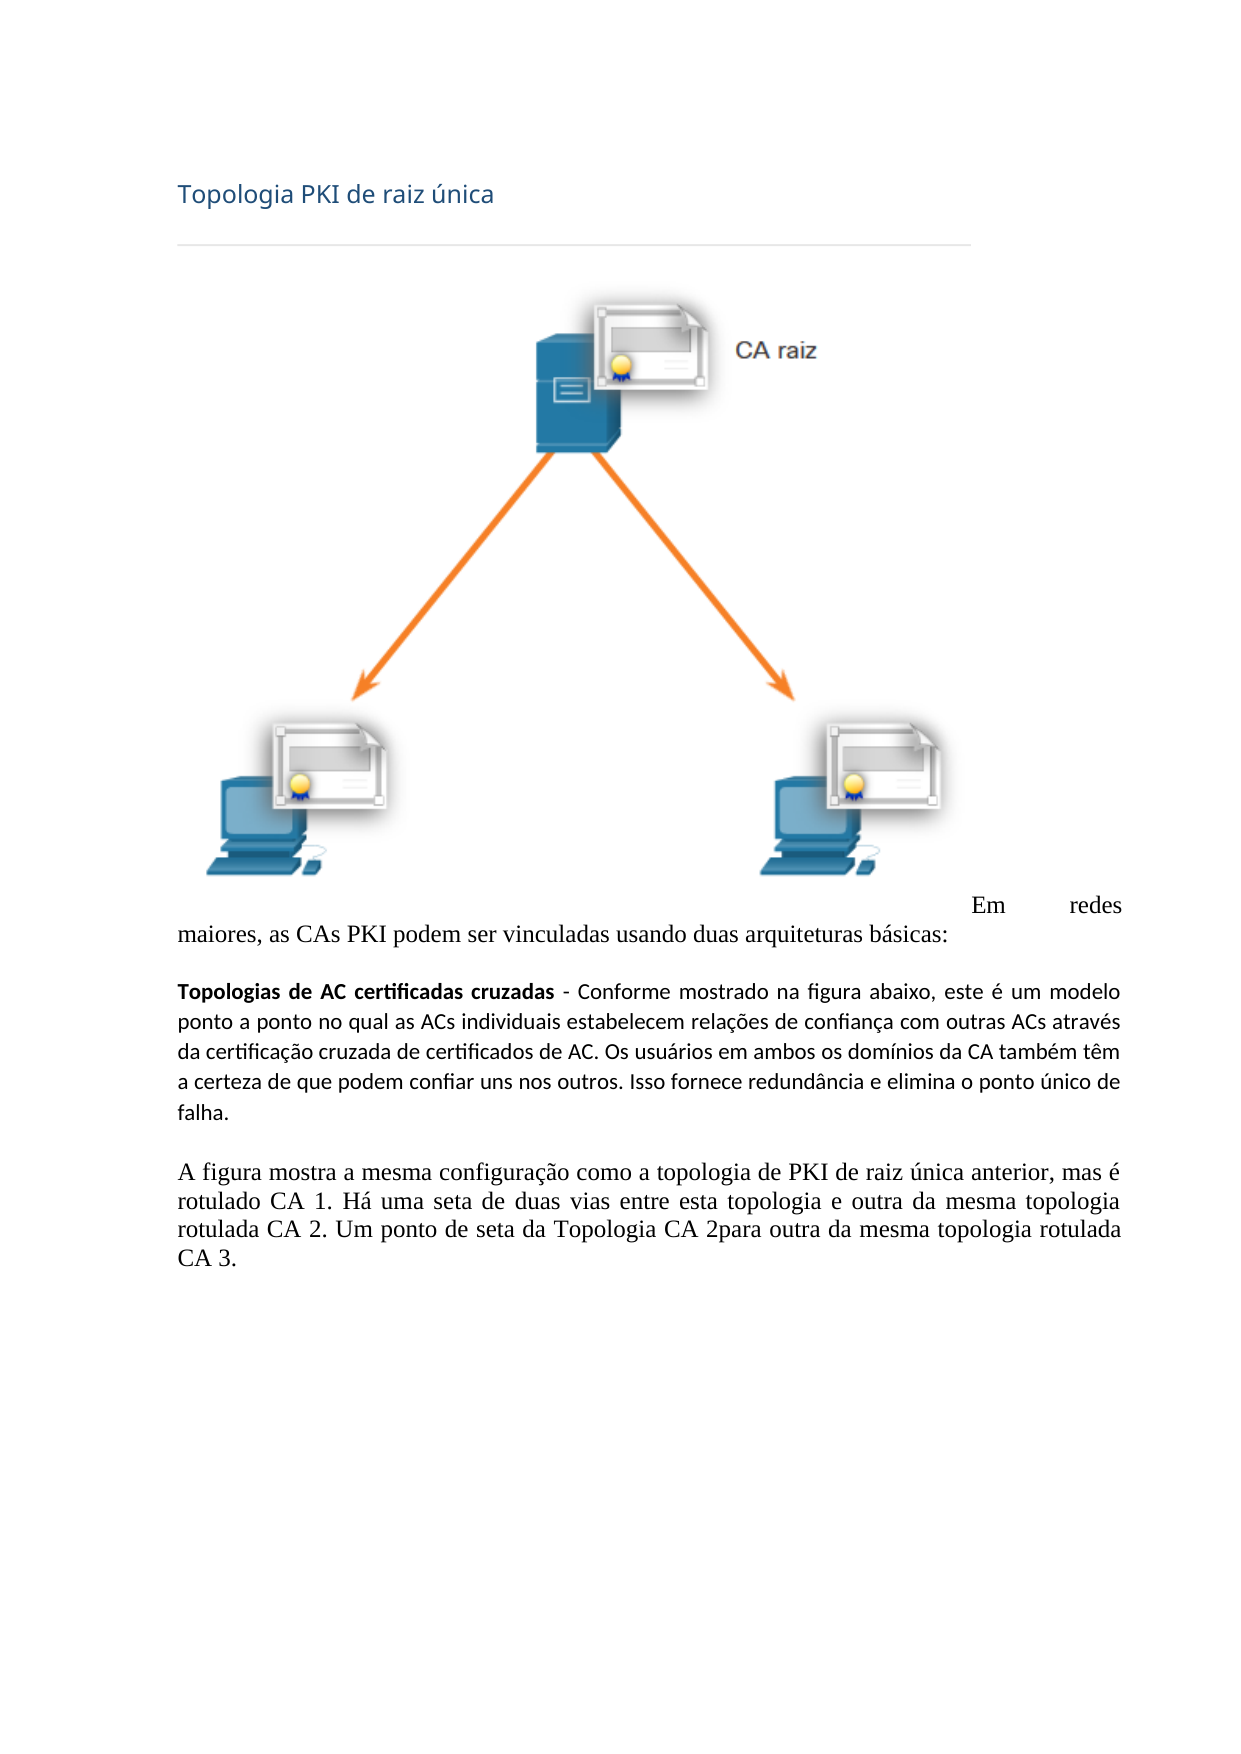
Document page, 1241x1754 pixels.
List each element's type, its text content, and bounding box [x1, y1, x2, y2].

text Topologias de AC certificadas cruzadas - Conforme mostrado na figura abaixo, este é um modelo ponto a ponto no qual as ACs individuais estabelecem relações de confiança com outras ACs através da certificação cruzada de certificados de AC. Os usuários em ambos os domínios da CA também têm a certeza de que podem confiar uns nos outros. Isso fornece redundância e elimina o ponto único de falha. [177, 977, 1122, 1126]
subtitle Topologia PKI de raiz única [177, 177, 1122, 211]
text A figura mostra a mesma configuração como a topologia de PKI de raiz única anterior, mas é rotulado CA 1. Há uma seta de duas vias entre esta topologia e outra da mesma topologia rotulada CA 2. Um ponto de seta da Topologia CA 2para outra da mesma topologia rotulada CA 3. [177, 1157, 1122, 1272]
picture [177, 243, 971, 914]
